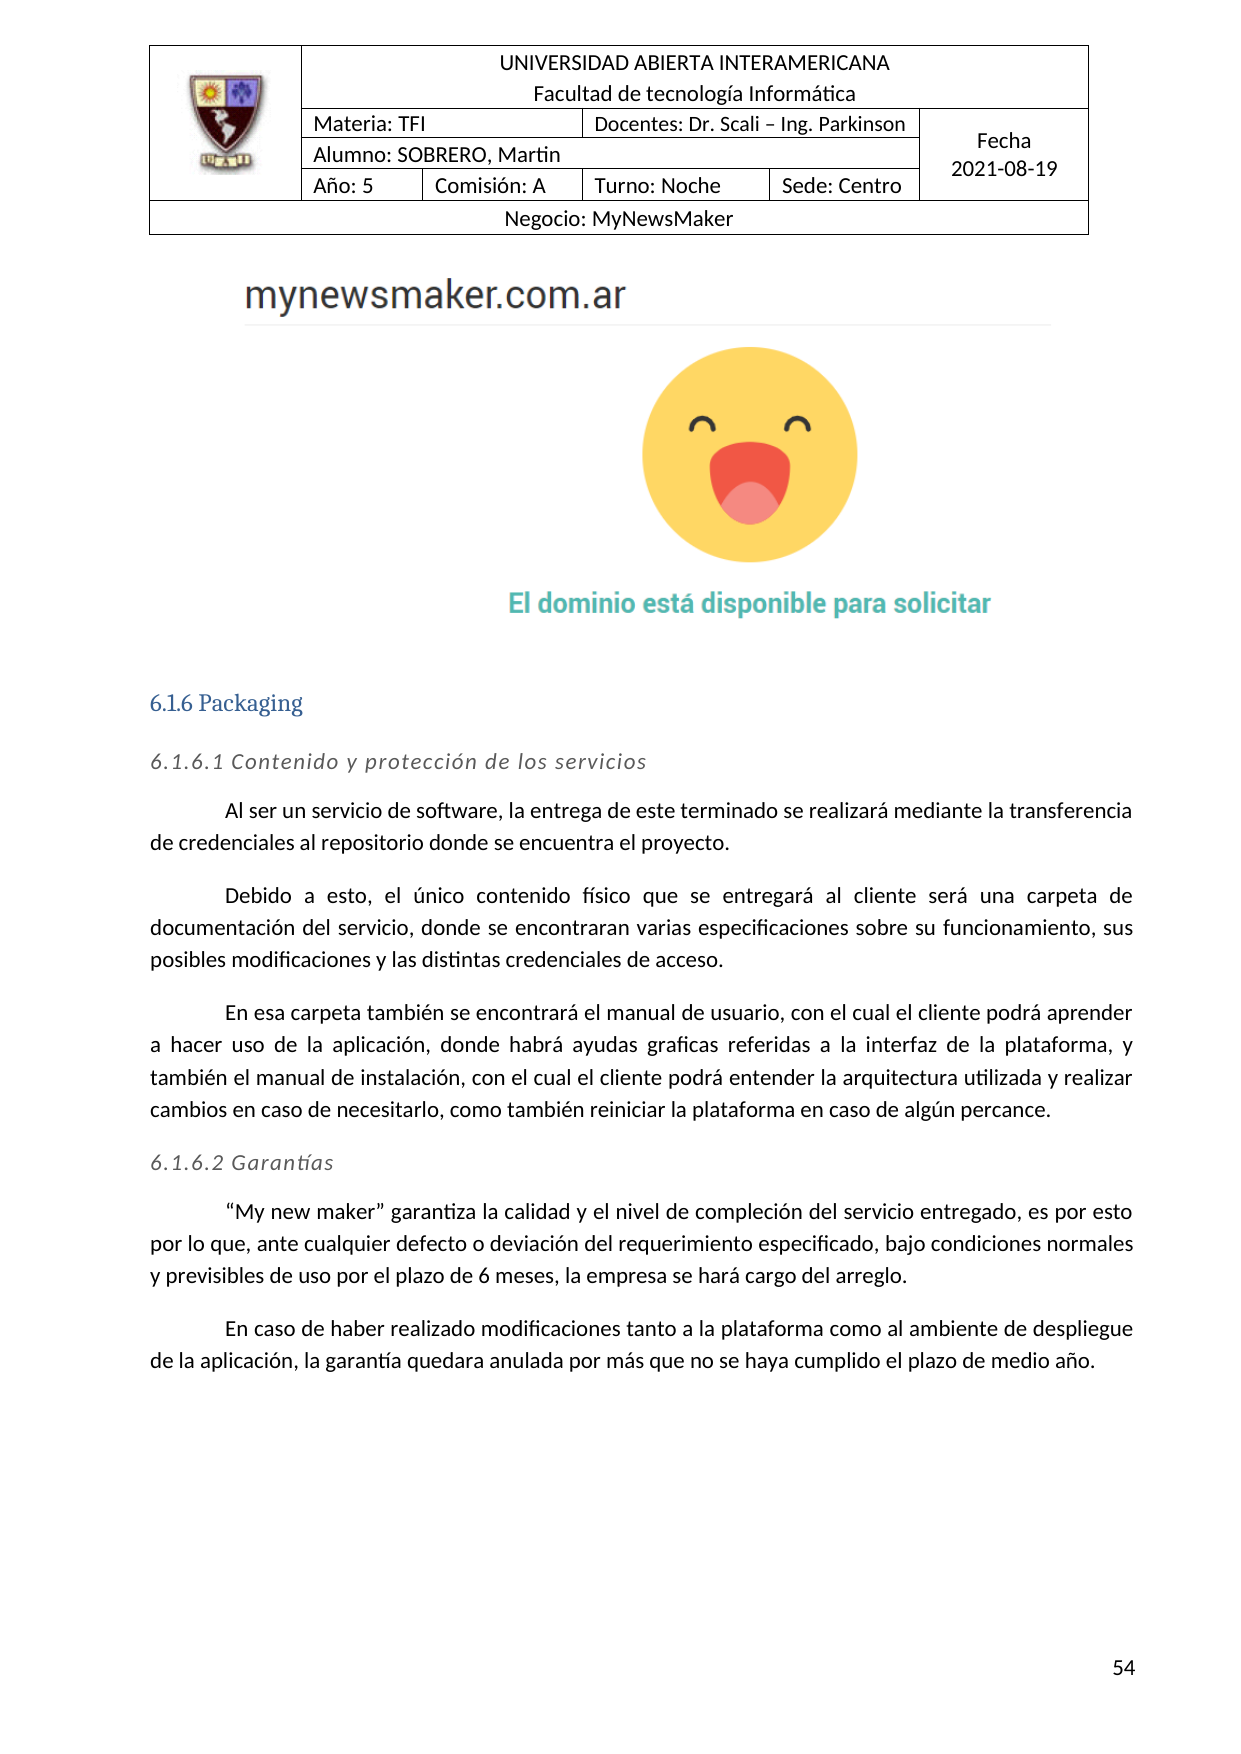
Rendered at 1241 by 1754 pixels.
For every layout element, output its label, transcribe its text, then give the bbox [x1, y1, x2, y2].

text “My new maker” garantiza la calidad y el nivel de compleción del servicio entregado, es por esto por lo que, ante cualquier defecto o deviación del requerimiento especificado, bajo condiciones normales y previsibles de uso por el plazo de 6 meses, la empresa se hará cargo del arreglo. [150, 1197, 1135, 1289]
text Debido a esto, el único contenido físico que se entregará al cliente será una carpeta de documentación del servicio, donde se encontraran varias especificaciones sobre su funcionamiento, sus posibles modificaciones y las distintas credenciales de acceso. [150, 881, 1135, 973]
picture [234, 262, 1052, 656]
picture [175, 67, 276, 180]
subtitle 6.1.6 Packaging [150, 689, 1135, 718]
subtitle 6.1.6.2 Garantías [150, 1148, 1135, 1176]
text En esa carpeta también se encontrará el manual de usuario, con el cual el cliente podrá aprender a hacer uso de la aplicación, donde habrá ayudas graficas referidas a la interfaz de la plataforma, y también el manual de instalación, con el cual el cliente podrá entender la arquitectura utilizada y realizar cambios en caso de necesitarlo, como también reiniciar la plataforma en caso de algún percance. [150, 998, 1135, 1123]
subtitle 6.1.6.1 Contenido y protección de los servicios [150, 747, 1135, 775]
text En caso de haber realizado modificaciones tanto a la plataforma como al ambiente de despliegue de la aplicación, la garantía quedara anulada por más que no se haya cumplido el plazo de medio año. [150, 1314, 1135, 1374]
text Al ser un servicio de software, la entrega de este terminado se realizará mediante la transferencia de credenciales al repositorio donde se encuentra el proyecto. [150, 796, 1135, 856]
